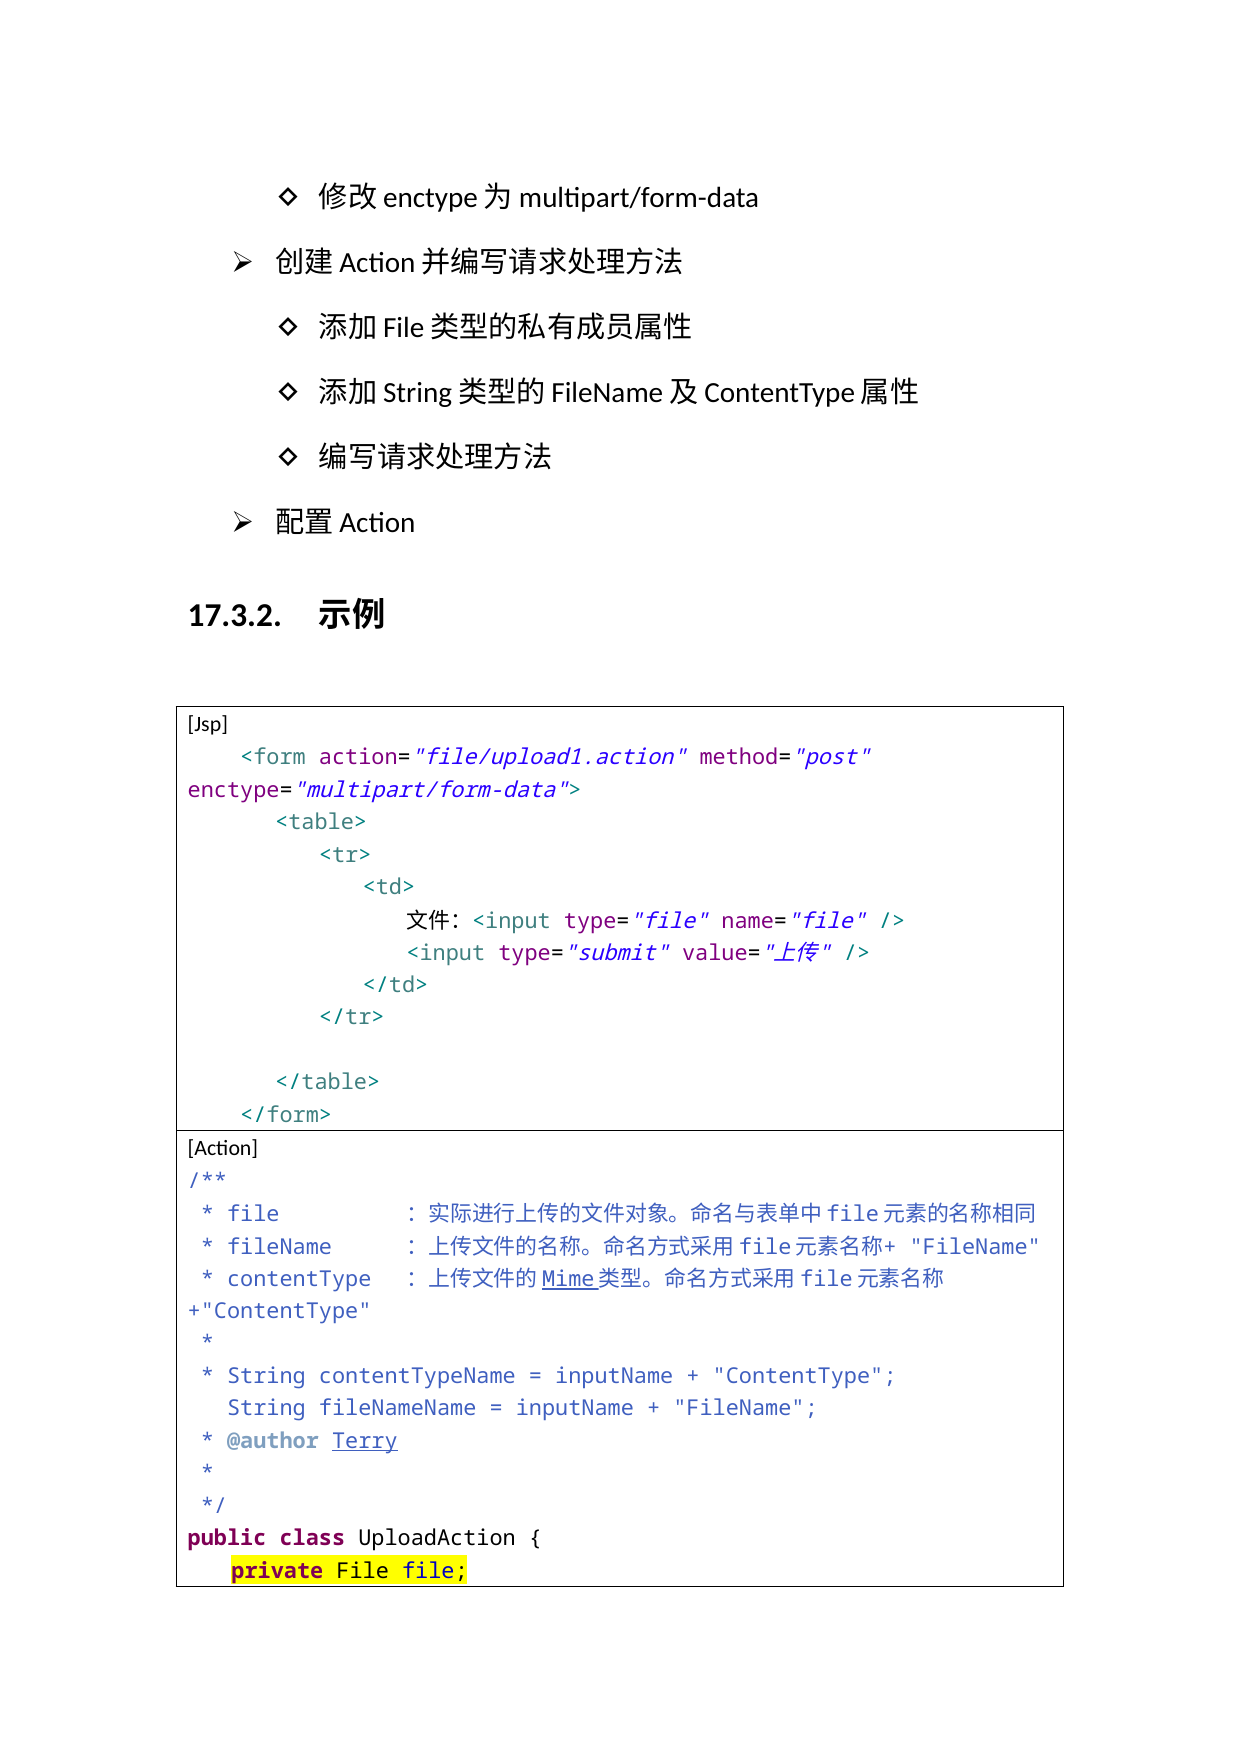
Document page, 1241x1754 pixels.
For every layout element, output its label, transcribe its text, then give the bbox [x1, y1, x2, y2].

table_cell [177, 1131, 1063, 1586]
subtitle 示例 [187, 579, 1053, 644]
list 添加File类型的私有成员属性 [275, 292, 1053, 357]
list 创建Action并编写请求处理方法 [231, 227, 1053, 292]
list 修改enctype为multipart/form-data [275, 162, 1053, 227]
table_header [Jsp] <form action="file/upload1.action" method="post" enctype="multipart/form-data"> <table> <tr> <td> 文件：<input type="file" name="file" /> <input type="submit" value="上传" /> </td> </tr> </table> </form> [177, 707, 1063, 1130]
list 配置Action [231, 487, 1053, 552]
list 添加String类型的FileName及ContentType属性 [275, 357, 1053, 422]
list 编写请求处理方法 [275, 422, 1053, 487]
